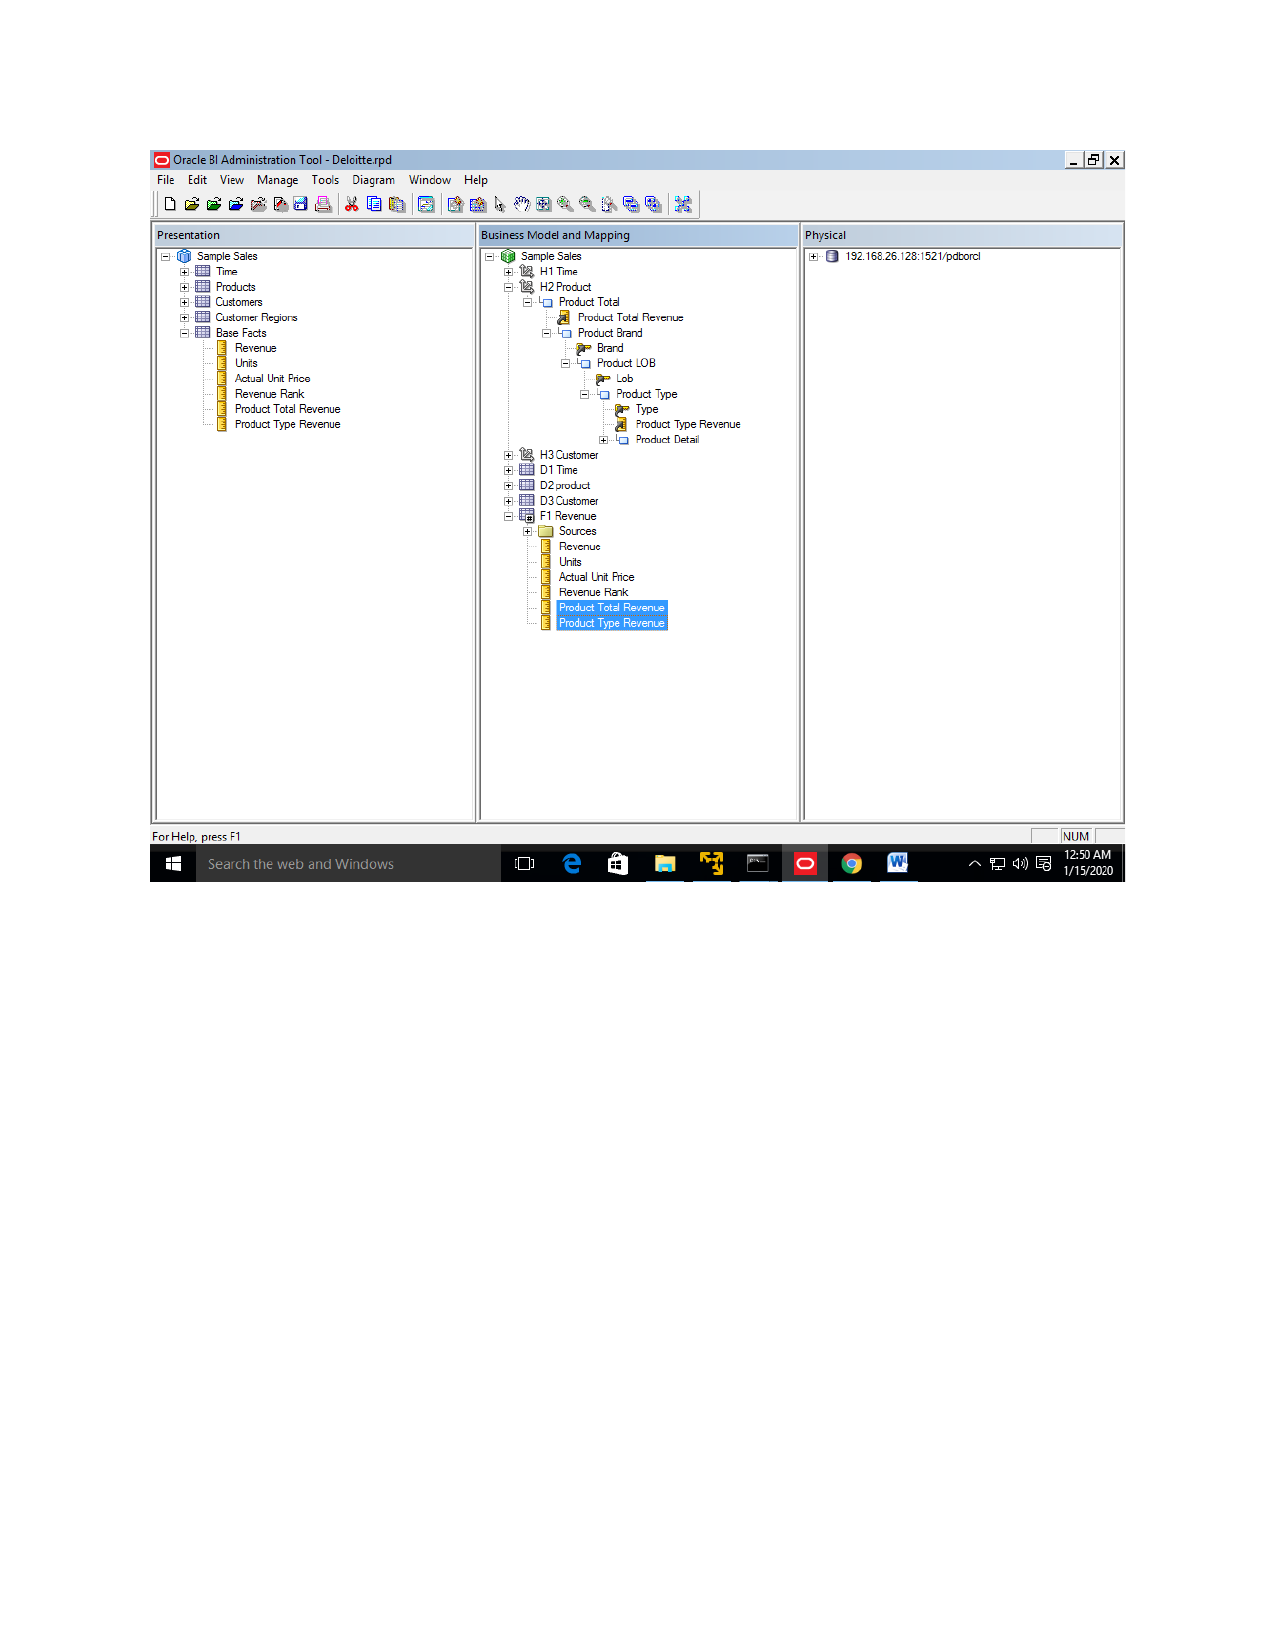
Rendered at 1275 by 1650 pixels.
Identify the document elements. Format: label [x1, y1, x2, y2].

picture [150, 150, 1125, 882]
